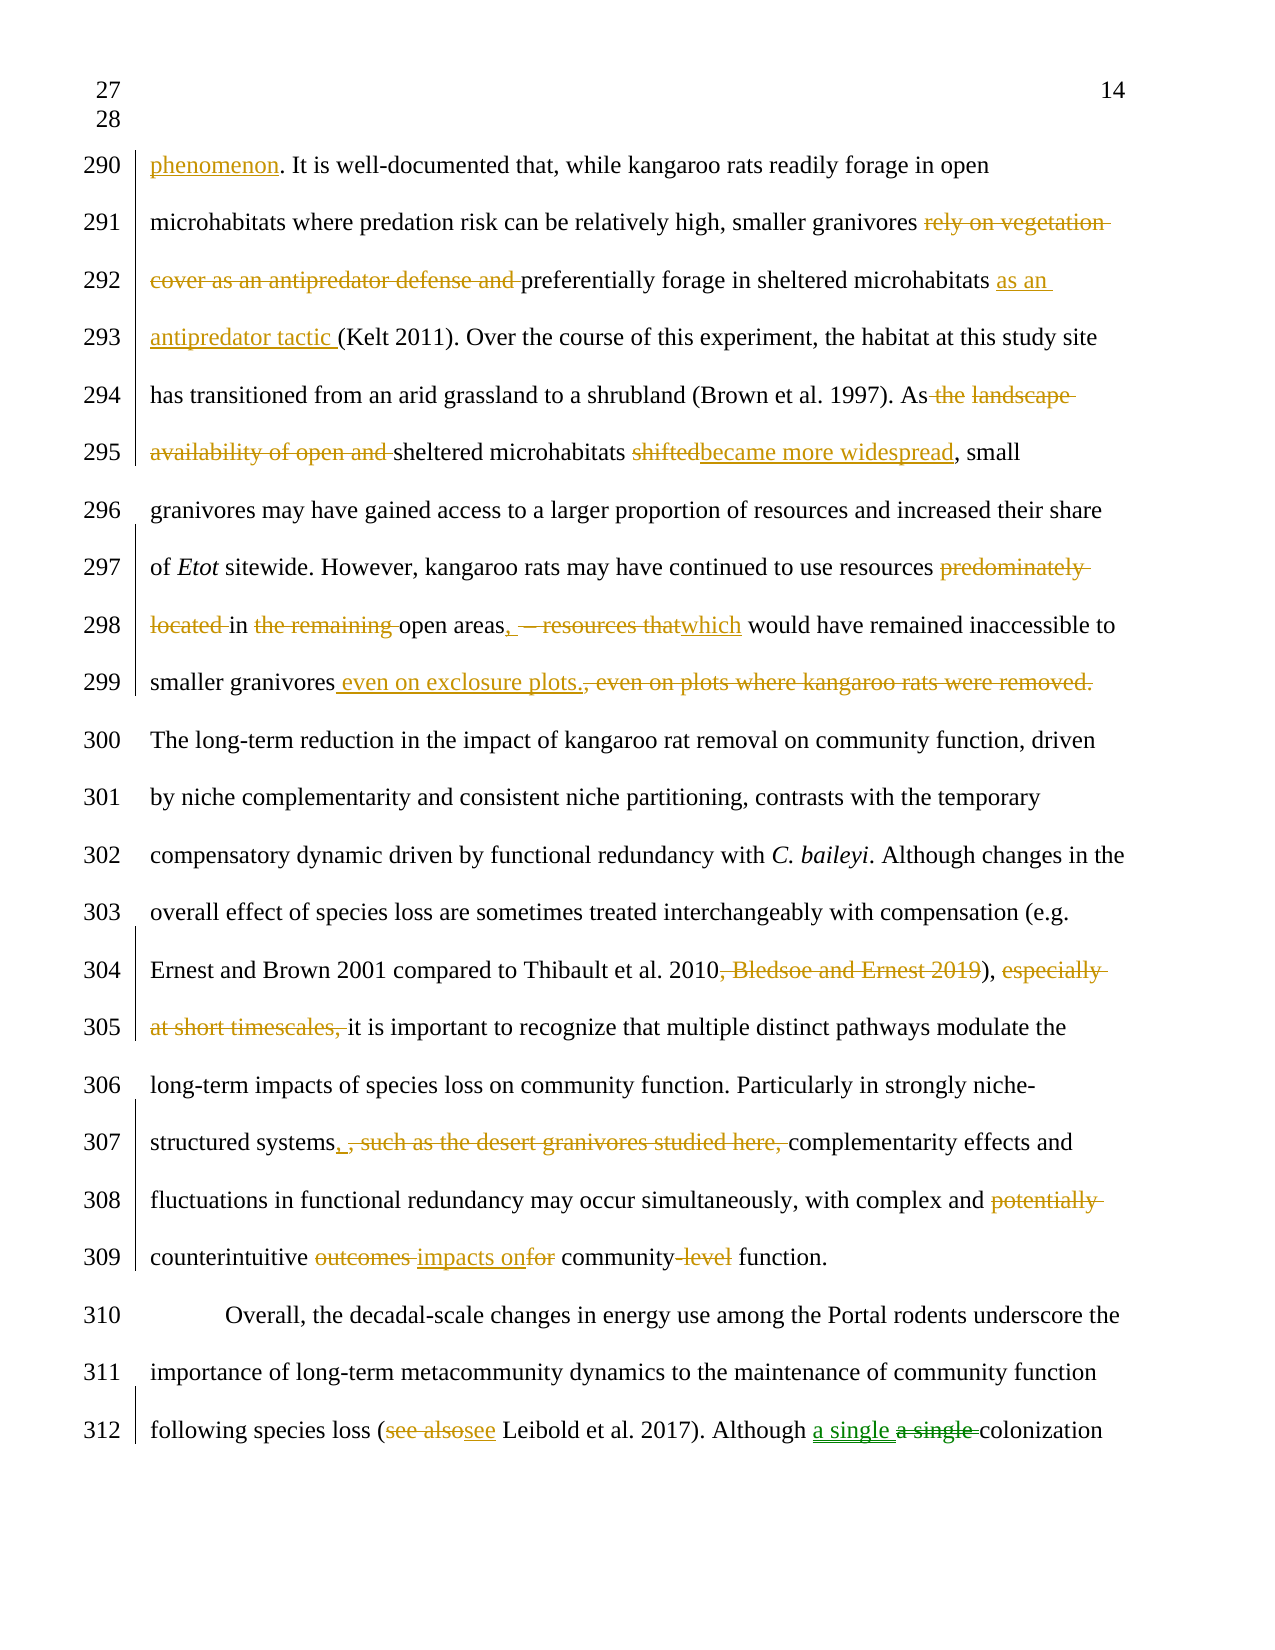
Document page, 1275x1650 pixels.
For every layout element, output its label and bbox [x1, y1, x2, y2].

text [150, 1300, 1125, 1444]
text [150, 150, 1125, 1271]
